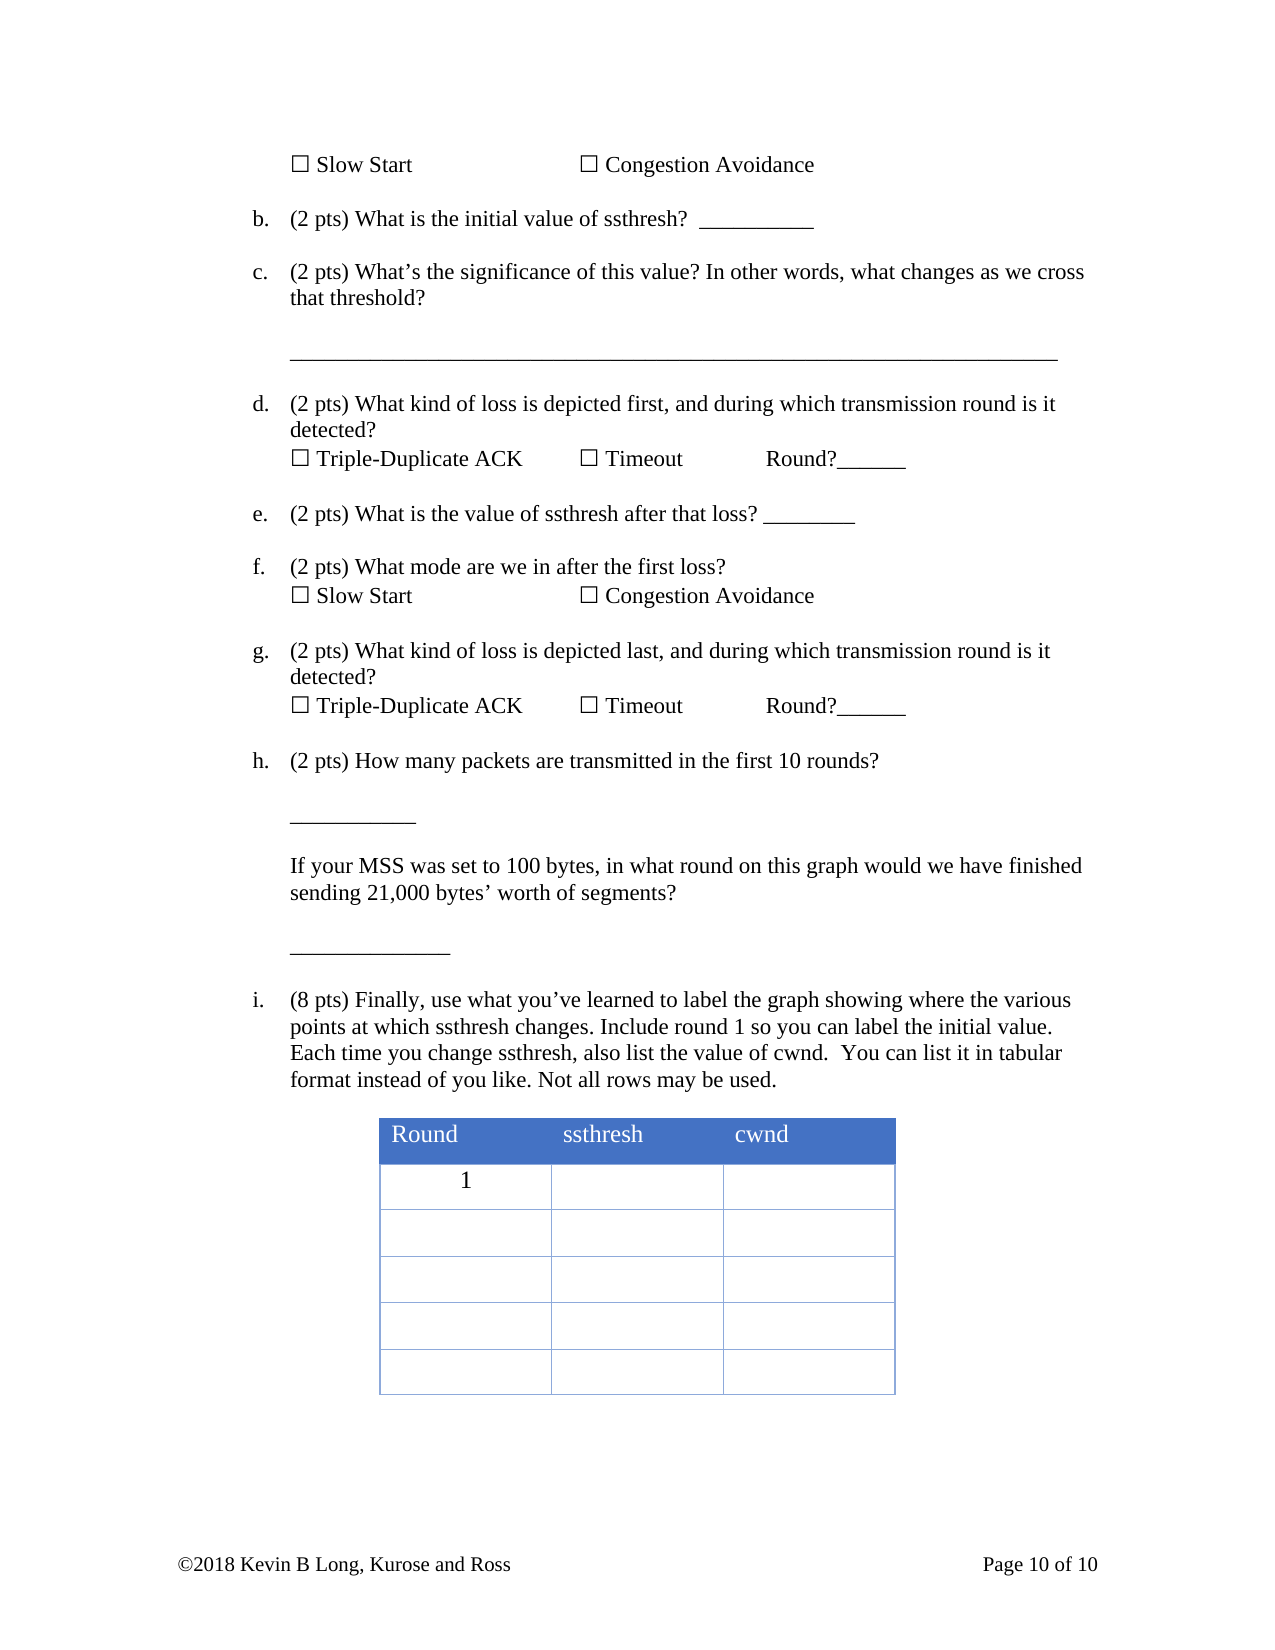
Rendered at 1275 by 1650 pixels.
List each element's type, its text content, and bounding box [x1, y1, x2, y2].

table_cell 1 [381, 1165, 551, 1209]
list ___________________________________________________________________ [290, 337, 1098, 363]
table_cell [381, 1210, 551, 1256]
table_cell [552, 1303, 723, 1349]
list ☐ Triple-Duplicate ACK ☐ Timeout Round?______ [290, 689, 1098, 721]
table_cell [552, 1257, 723, 1302]
list (2 pts) What kind of loss is depicted first, and during which transmission round is it detected? [252, 390, 1098, 442]
table_cell [381, 1350, 551, 1394]
list ☐ Slow Start ☐ Congestion Avoidance [290, 579, 1098, 610]
table_cell [724, 1257, 894, 1302]
table_header Round [381, 1119, 551, 1164]
list (2 pts) How many packets are transmitted in the first 10 rounds? [252, 747, 1098, 773]
table_cell [552, 1210, 723, 1256]
table_cell [724, 1210, 894, 1256]
table_cell [552, 1165, 723, 1209]
table_cell [381, 1303, 551, 1349]
list (2 pts) What kind of loss is depicted last, and during which transmission round is it detected? [252, 637, 1098, 689]
list (2 pts) What mode are we in after the first loss? [252, 553, 1098, 579]
table_cell [381, 1257, 551, 1302]
list ______________ [290, 931, 1098, 958]
list ___________ [290, 800, 1098, 826]
list ☐ Slow Start ☐ Congestion Avoidance [290, 148, 1098, 179]
table_header ssthresh [552, 1119, 723, 1164]
list (2 pts) What is the initial value of ssthresh? __________ [252, 205, 1098, 232]
table_header cwnd [724, 1119, 894, 1164]
list (2 pts) What is the value of ssthresh after that loss? ________ [252, 500, 1098, 526]
list (2 pts) What’s the significance of this value? In other words, what changes as we cross that threshold? [252, 258, 1098, 311]
list If your MSS was set to 100 bytes, in what round on this graph would we have finished sending 21,000 bytes’ worth of segments? [290, 852, 1098, 905]
table_cell [552, 1350, 723, 1394]
table_cell [724, 1165, 894, 1209]
list (8 pts) Finally, use what you’ve learned to label the graph showing where the various points at which ssthresh changes. Include round 1 so you can label the initial value. Each time you change ssthresh, also list the value of cwnd. You can list it in tabular format instead of you like. Not all rows may be used. [252, 987, 1098, 1092]
list ☐ Triple-Duplicate ACK ☐ Timeout Round?______ [290, 442, 1098, 474]
table_cell [724, 1350, 894, 1394]
table_cell [724, 1303, 894, 1349]
